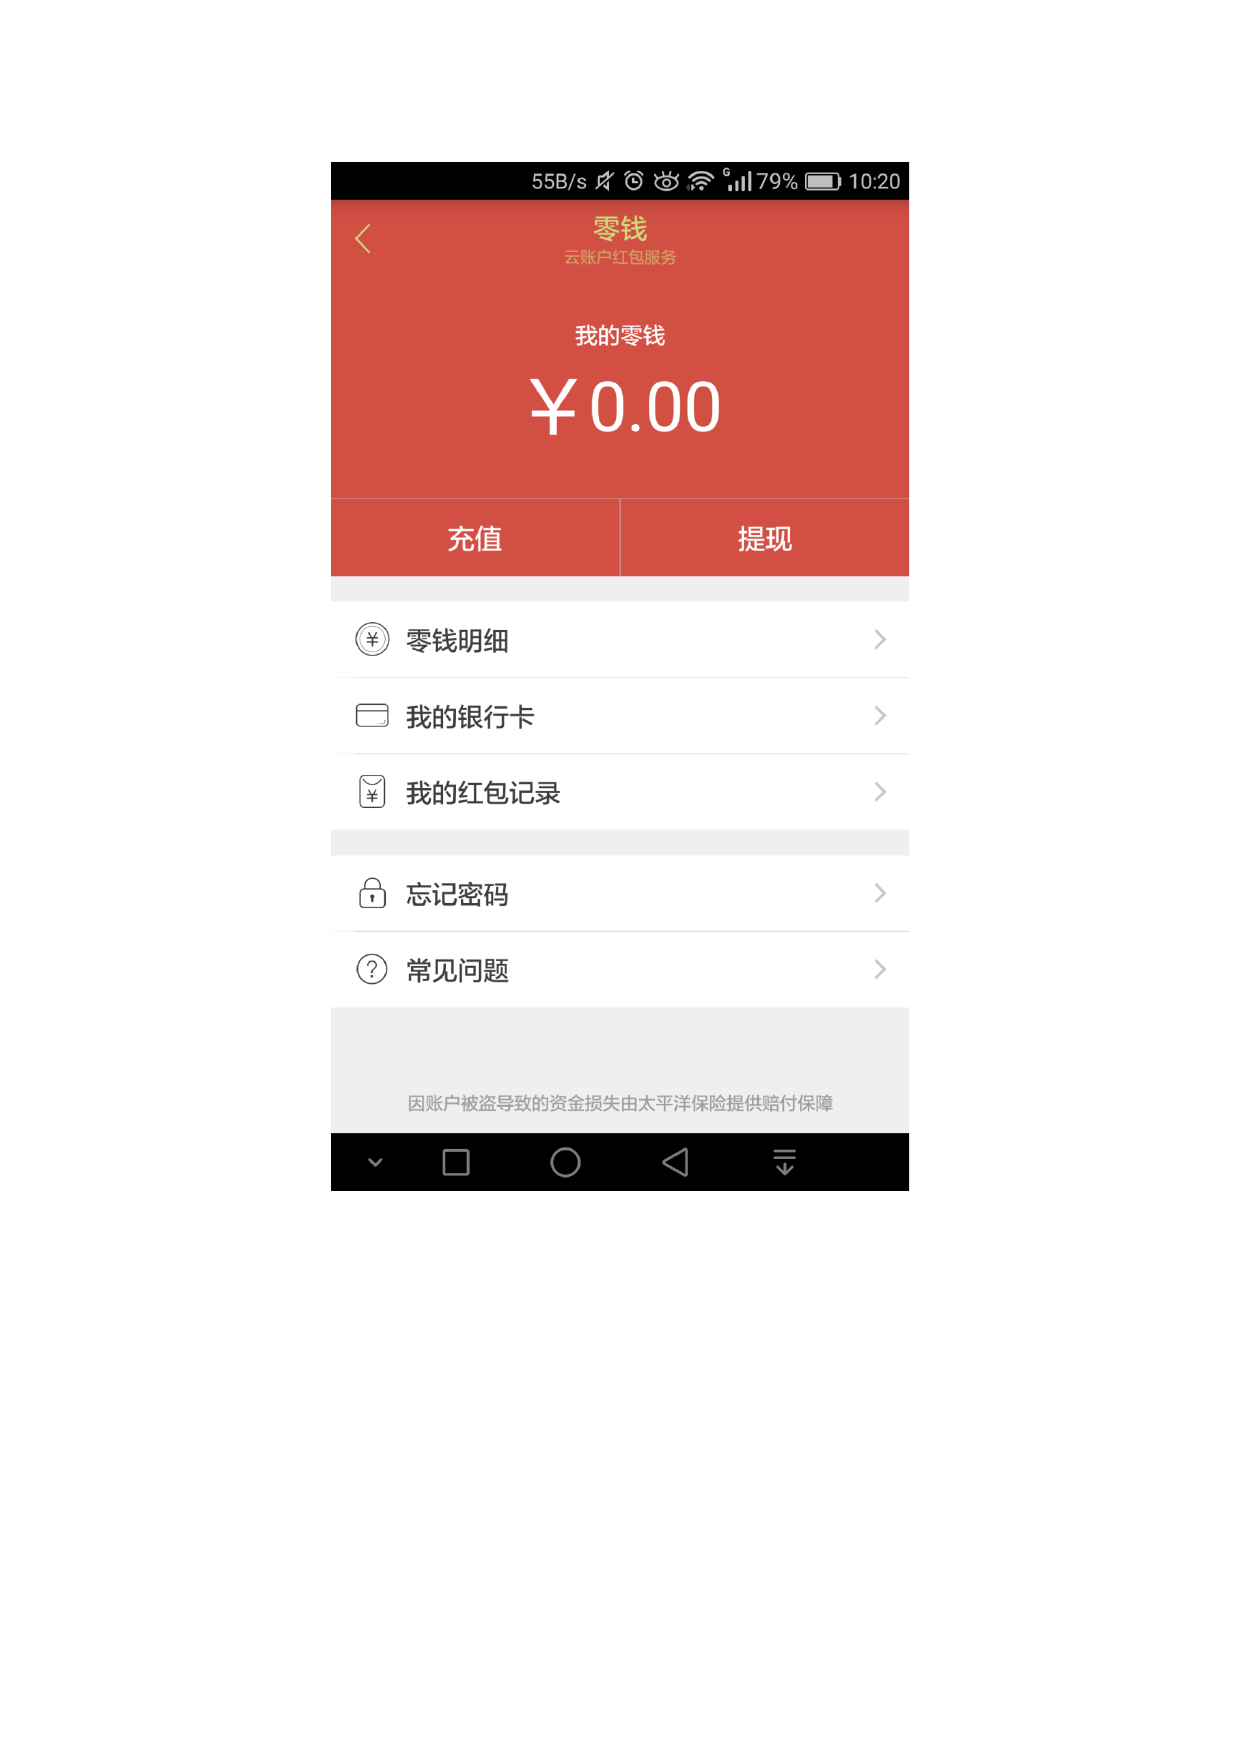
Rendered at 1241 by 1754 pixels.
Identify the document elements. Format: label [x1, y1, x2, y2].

picture [331, 162, 910, 1191]
